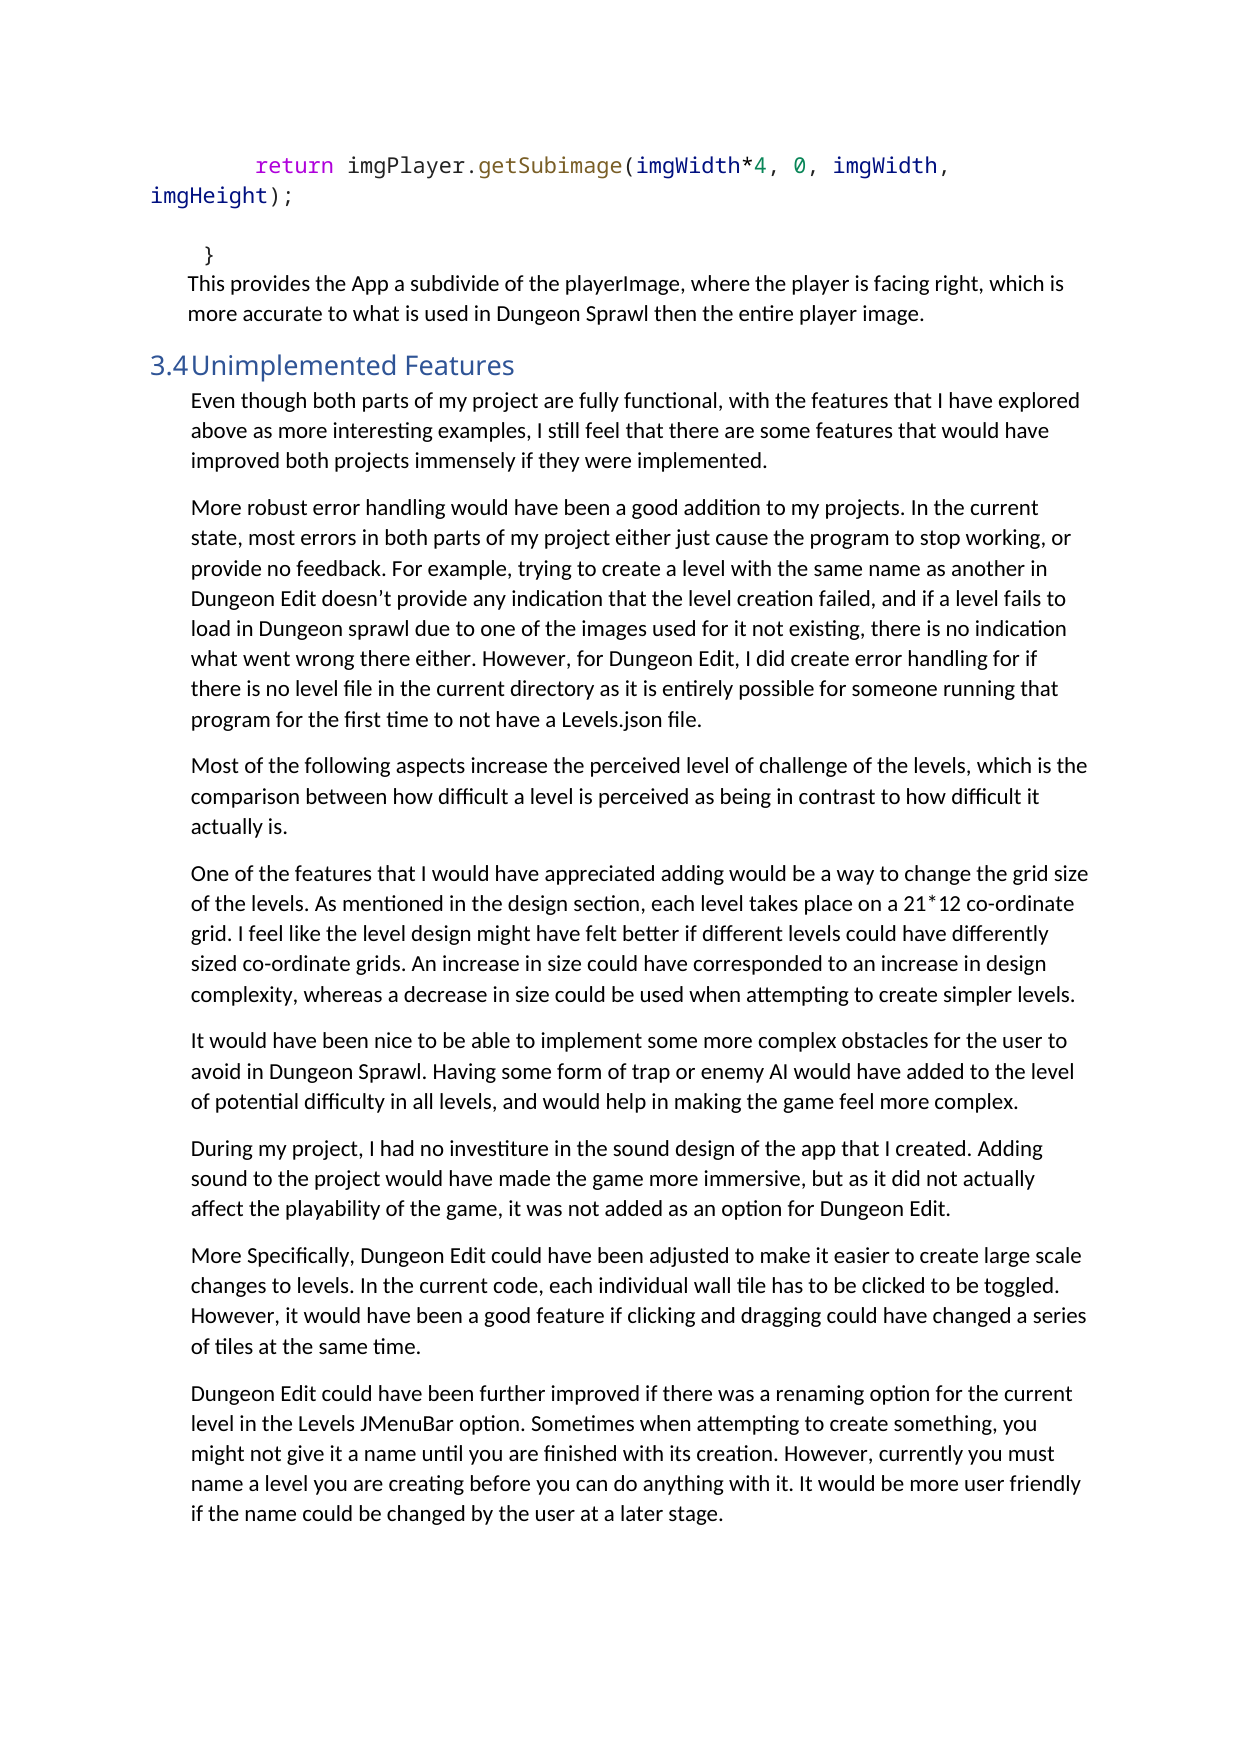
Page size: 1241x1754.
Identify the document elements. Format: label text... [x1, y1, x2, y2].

text One of the features that I would have appreciated adding would be a way to change the grid size of the levels. As mentioned in the design section, each level takes place on a 21*12 co-ordinate grid. I feel like the level design might have felt better if different levels could have differently sized co-ordinate grids. An increase in size could have corresponded to an increase in design complexity, whereas a decrease in size could be used when attempting to create simpler levels. [191, 859, 1090, 1008]
text } [150, 239, 1090, 269]
subtitle Unimplemented Features [150, 346, 1090, 383]
text Even though both parts of my project are fully functional, with the features that I have explored above as more interesting examples, I still feel that there are some features that would have improved both projects immensely if they were implemented. [191, 386, 1090, 474]
text During my project, I had no investiture in the sound design of the app that I created. Adding sound to the project would have made the game more immersive, but as it did not actually affect the playability of the game, it was not added as an option for Dungeon Edit. [191, 1134, 1090, 1222]
text return imgPlayer.getSubimage(imgWidth*4, 0, imgWidth, imgHeight); [150, 150, 1090, 209]
list This provides the App a subdivide of the playerImage, where the player is facing right, which is more accurate to what is used in Dungeon Sprawl then the entire player image. [187, 269, 1090, 327]
text More Specifically, Dungeon Edit could have been adjusted to make it easier to create large scale changes to levels. In the current code, each individual wall tile has to be clicked to be toggled. However, it would have been a good feature if clicking and dragging could have changed a series of tiles at the same time. [191, 1241, 1090, 1360]
text More robust error handling would have been a good addition to my projects. In the current state, most errors in both parts of my project either just cause the program to stop working, or provide no feedback. For example, trying to create a level with the same name as another in Dungeon Edit doesn’t provide any indication that the level creation failed, and if a level fails to load in Dungeon sprawl due to one of the images used for it not existing, there is no indication what went wrong there either. However, for Dungeon Edit, I did create error handling for if there is no level file in the current directory as it is entirely possible for someone running that program for the first time to not have a Levels.json file. [191, 493, 1090, 733]
text It would have been nice to be able to implement some more complex obstacles for the user to avoid in Dungeon Sprawl. Having some form of trap or enemy AI would have added to the level of potential difficulty in all levels, and would help in making the game feel more complex. [191, 1027, 1090, 1115]
text Most of the following aspects increase the perceived level of challenge of the levels, which is the comparison between how difficult a level is perceived as being in contrast to how difficult it actually is. [191, 752, 1090, 840]
text Dungeon Edit could have been further improved if there was a renaming option for the current level in the Levels JMenuBar option. Sometimes when attempting to create something, you might not give it a name until you are finished with its creation. However, currently you must name a level you are creating before you can do anything with it. It would be more user friendly if the name could be changed by the user at a later stage. [191, 1379, 1090, 1528]
